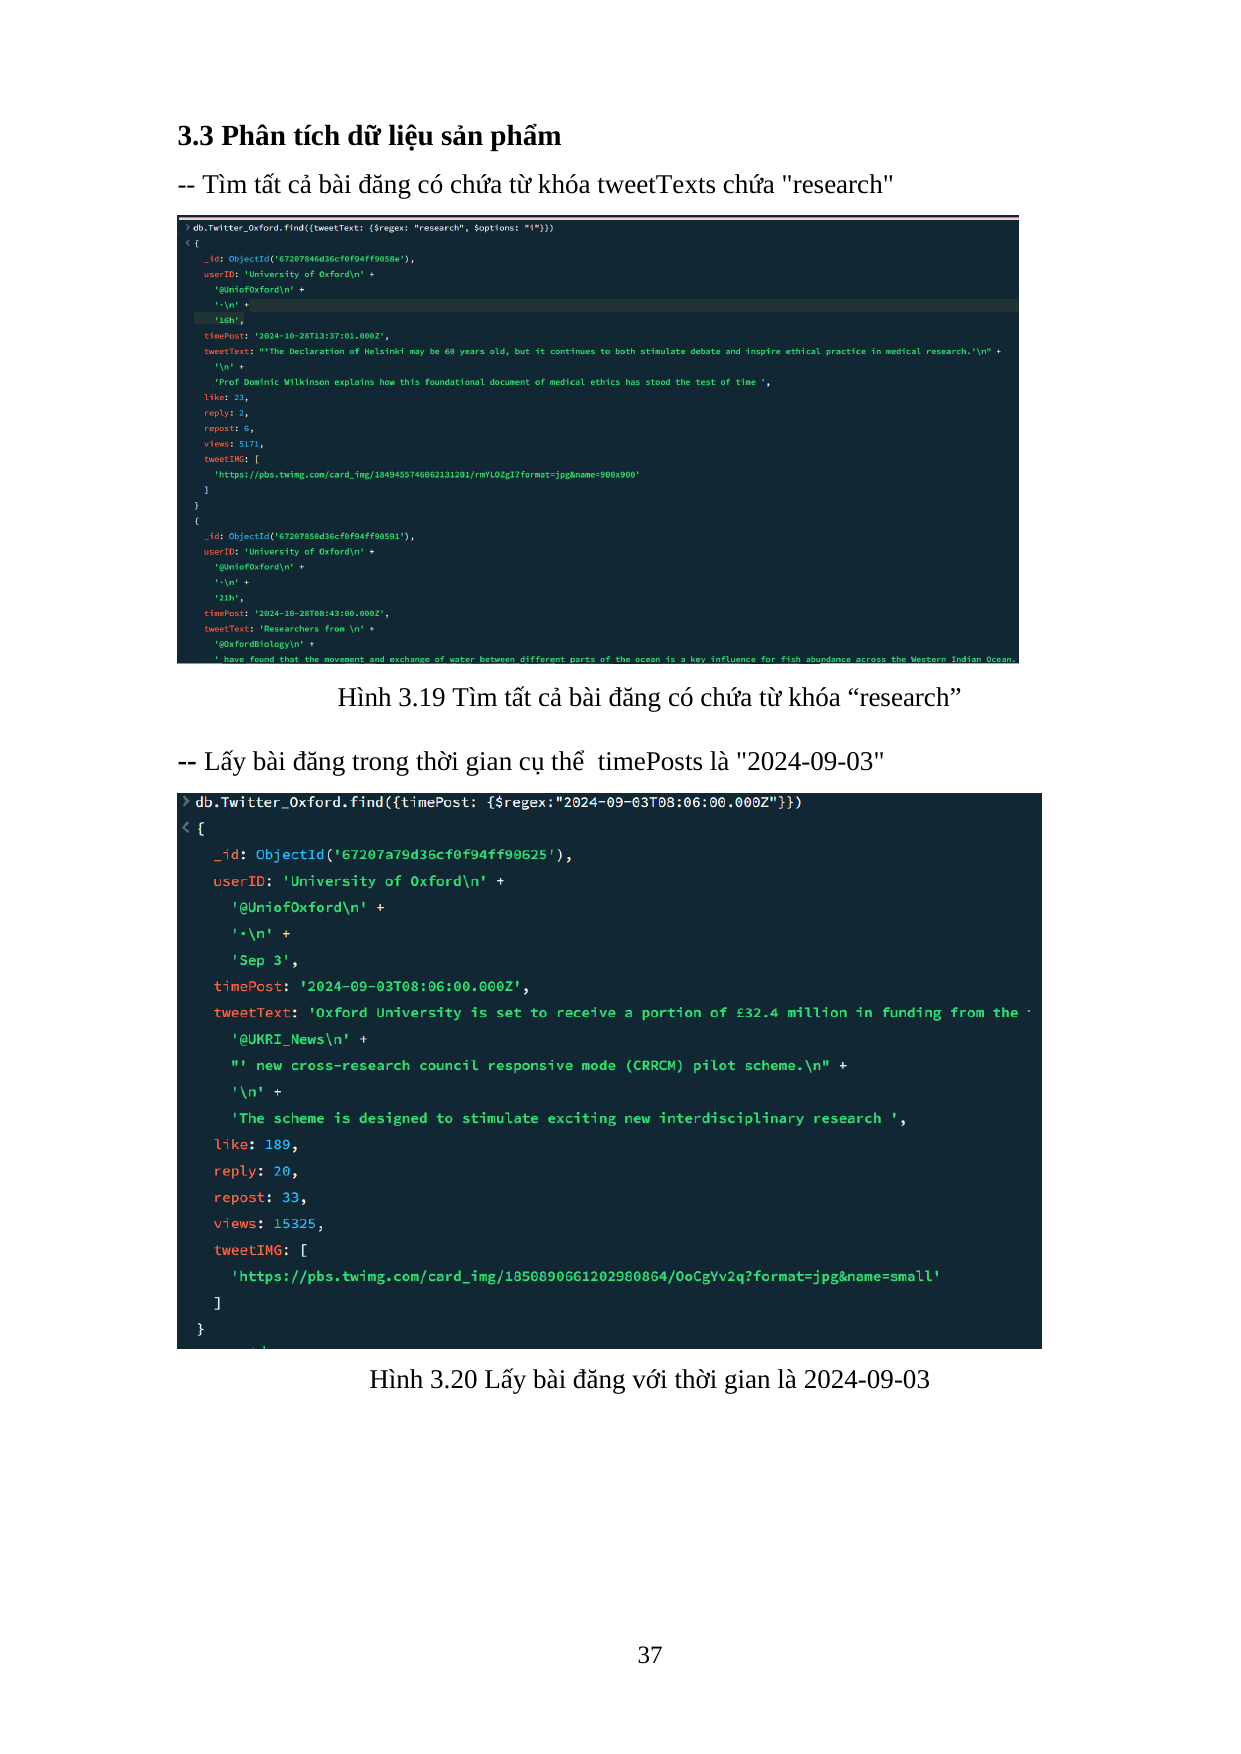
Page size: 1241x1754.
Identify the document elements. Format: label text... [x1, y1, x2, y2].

picture [177, 793, 1042, 1349]
text -- Tìm tất cả bài đăng có chứa từ khóa tweetTexts chứa "research" [177, 168, 1122, 199]
text Hình 3.19 Tìm tất cả bài đăng có chứa từ khóa “research” [177, 681, 1122, 712]
text -- Lấy bài đăng trong thời gian cụ thể timePosts là "2024-09-03" [177, 743, 1122, 776]
text 3.3 Phân tích dữ liệu sản phẩm [177, 118, 1122, 152]
picture [177, 215, 1019, 664]
text Hình 3.20 Lấy bài đăng với thời gian là 2024-09-03 [177, 1363, 1122, 1394]
